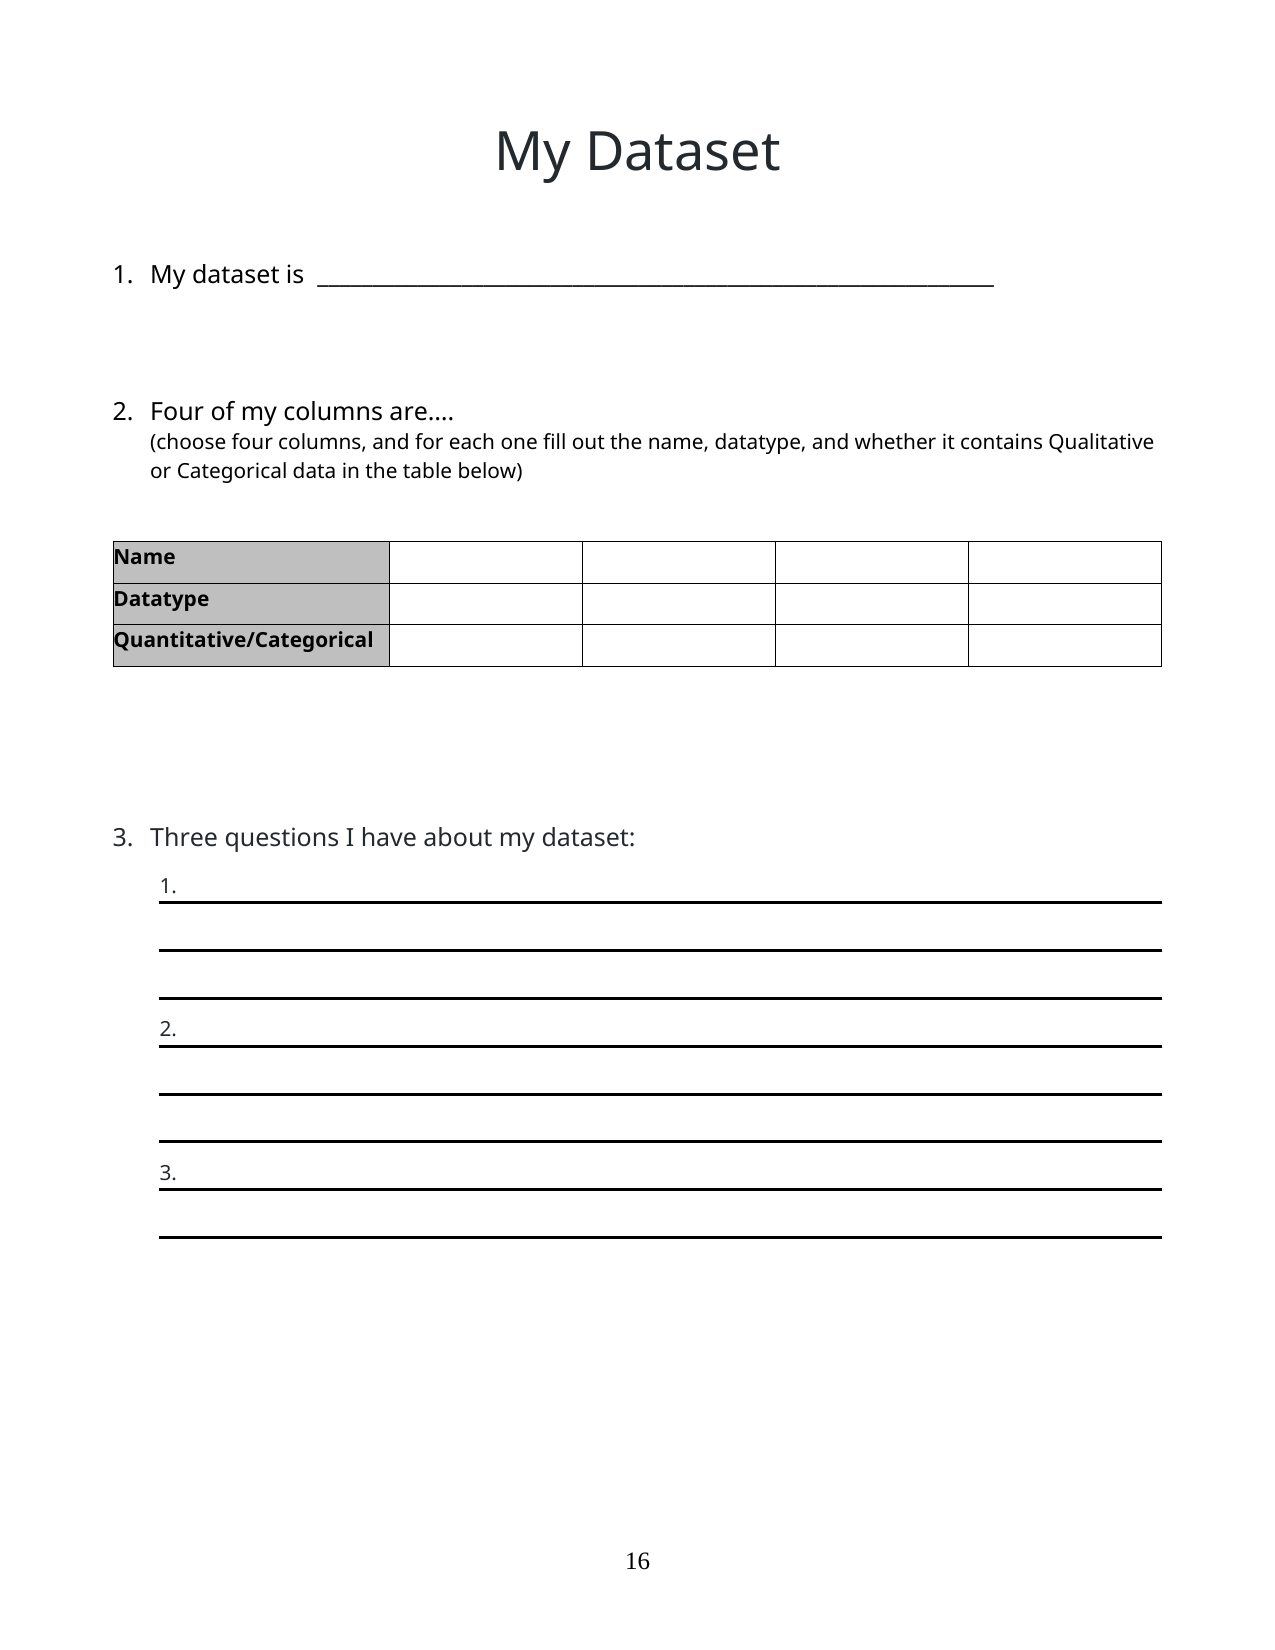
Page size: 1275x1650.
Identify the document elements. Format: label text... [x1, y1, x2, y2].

text 1. [159, 871, 1162, 901]
table_cell [390, 625, 582, 666]
text 2. [159, 1014, 1162, 1045]
table_cell [583, 584, 775, 624]
table_cell [390, 584, 582, 624]
table_header [390, 542, 582, 583]
list My dataset is _____________________________________________________________ [112, 257, 1162, 291]
table_header Name [114, 542, 389, 583]
table_header [583, 542, 775, 583]
table_cell [969, 584, 1161, 624]
table_cell [969, 625, 1161, 666]
list (choose four columns, and for each one fill out the name, datatype, and whether it contains Qualitative or Categorical data in the table below) [150, 427, 1162, 484]
table_cell [776, 584, 968, 624]
table_cell [583, 625, 775, 666]
table_header [776, 542, 968, 583]
list Four of my columns are…. [112, 393, 1162, 427]
table_cell Quantitative/Categorical [114, 625, 389, 666]
list Three questions I have about my dataset: [112, 820, 1162, 854]
table_header [969, 542, 1161, 583]
text 3. [159, 1158, 1162, 1188]
subtitle My Dataset [112, 112, 1162, 186]
table_cell Datatype [114, 584, 389, 624]
table_cell [776, 625, 968, 666]
